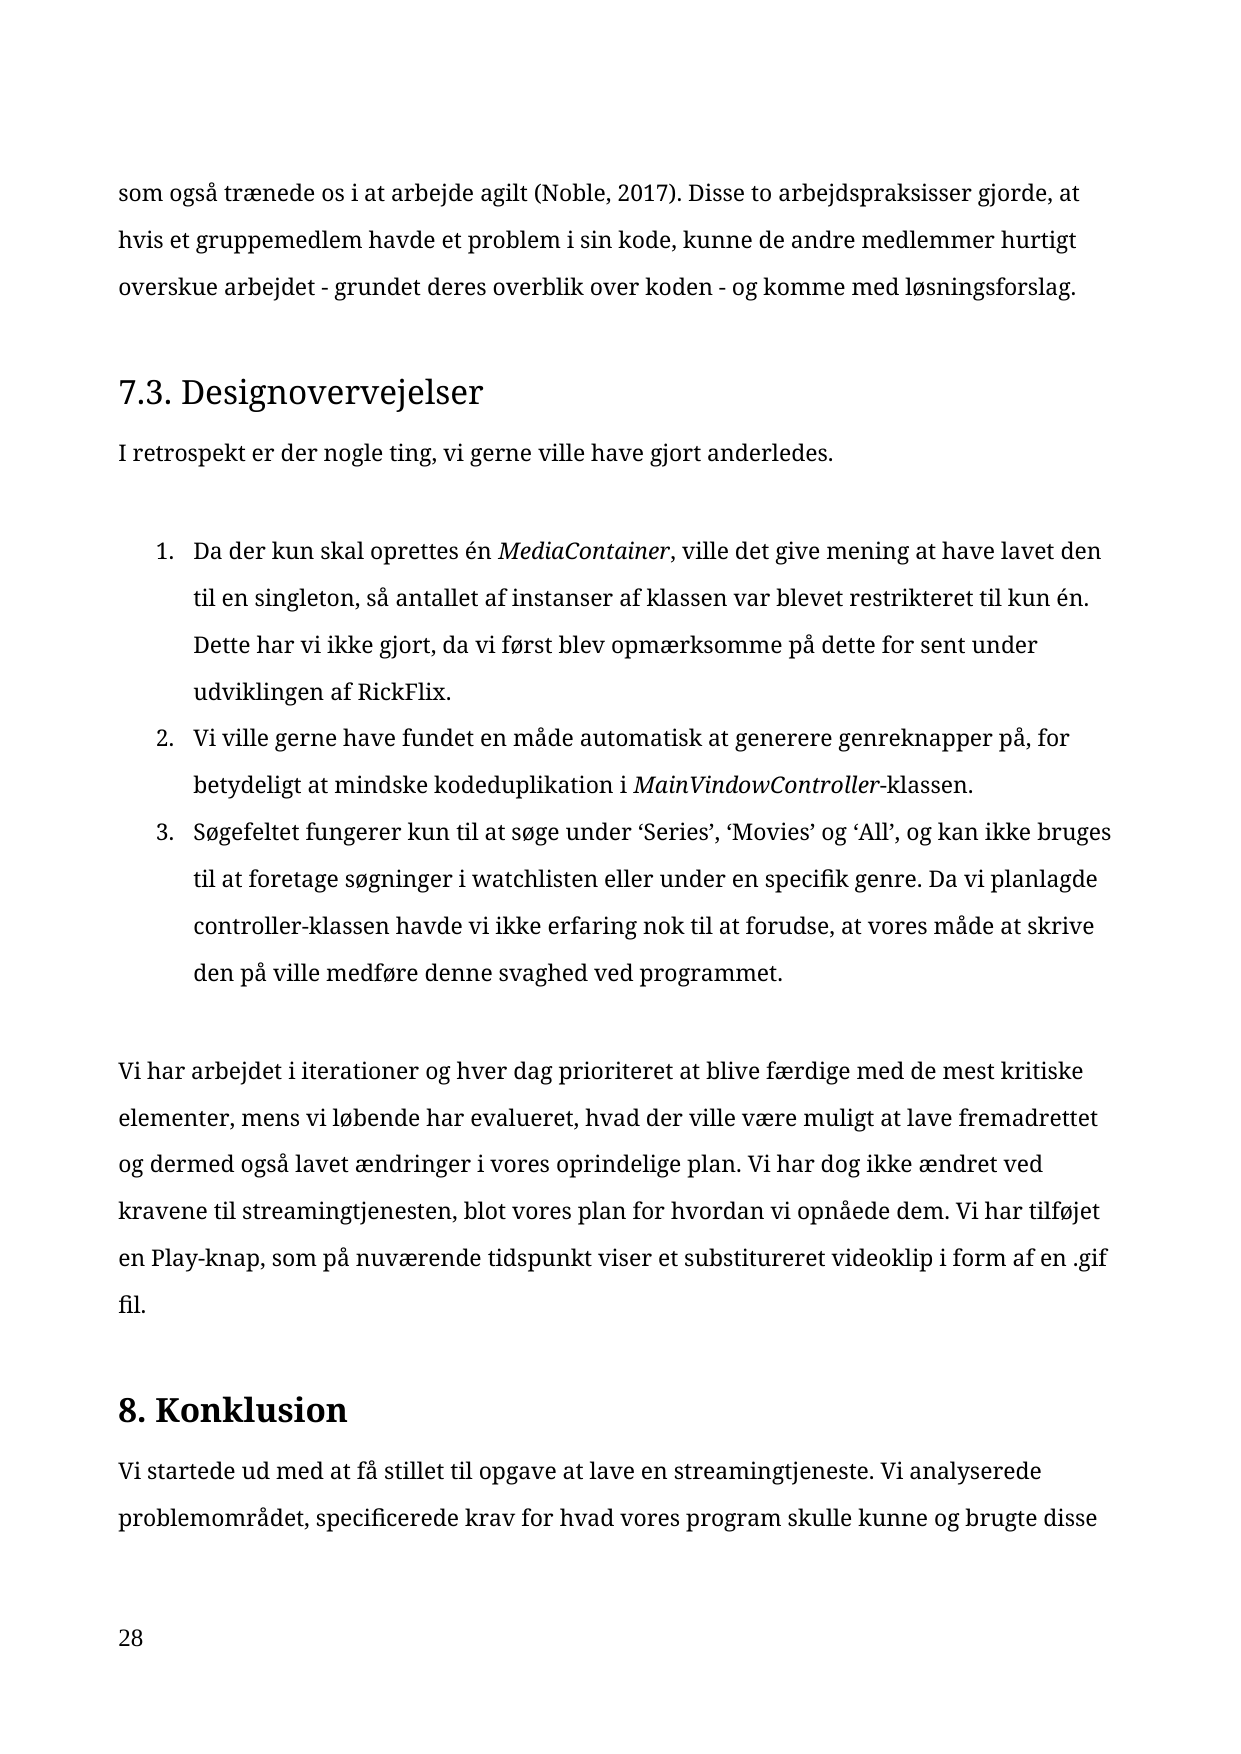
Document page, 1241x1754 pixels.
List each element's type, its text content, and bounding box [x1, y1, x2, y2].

text Vi har arbejdet i iterationer og hver dag prioriteret at blive færdige med de mest kritiske elementer, mens vi løbende har evalueret, hvad der ville være muligt at lave fremadrettet og dermed også lavet ændringer i vores oprindelige plan. Vi har dog ikke ændret ved kravene til streamingtjenesten, blot vores plan for hvordan vi opnåede dem. Vi har tilføjet en Play-knap, som på nuværende tidspunkt viser et substitureret videoklip i form af en .gif fil. [118, 1055, 1122, 1320]
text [118, 177, 1122, 302]
subtitle 8. Konklusion [118, 1387, 1122, 1432]
list Søgefeltet fungerer kun til at søge under ‘Series’, ‘Movies’ og ‘All’, og kan ikke bruges til at foretage søgninger i watchlisten eller under en specifik genre. Da vi planlagde controller-klassen havde vi ikke erfaring nok til at forudse, at vores måde at skrive den på ville medføre denne svaghed ved programmet. [156, 816, 1122, 988]
text I retrospekt er der nogle ting, vi gerne ville have gjort anderledes. [118, 437, 1122, 468]
list Da der kun skal oprettes én MediaContainer, ville det give mening at have lavet den til en singleton, så antallet af instanser af klassen var blevet restrikteret til kun én. Dette har vi ikke gjort, da vi først blev opmærksomme på dette for sent under udviklingen af RickFlix. [156, 535, 1122, 707]
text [118, 1455, 1122, 1533]
subtitle 7.3. Designovervejelser [118, 369, 1122, 414]
list Vi ville gerne have fundet en måde automatisk at generere genreknapper på, for betydeligt at mindske kodeduplikation i MainVindowController-klassen. [156, 722, 1122, 801]
